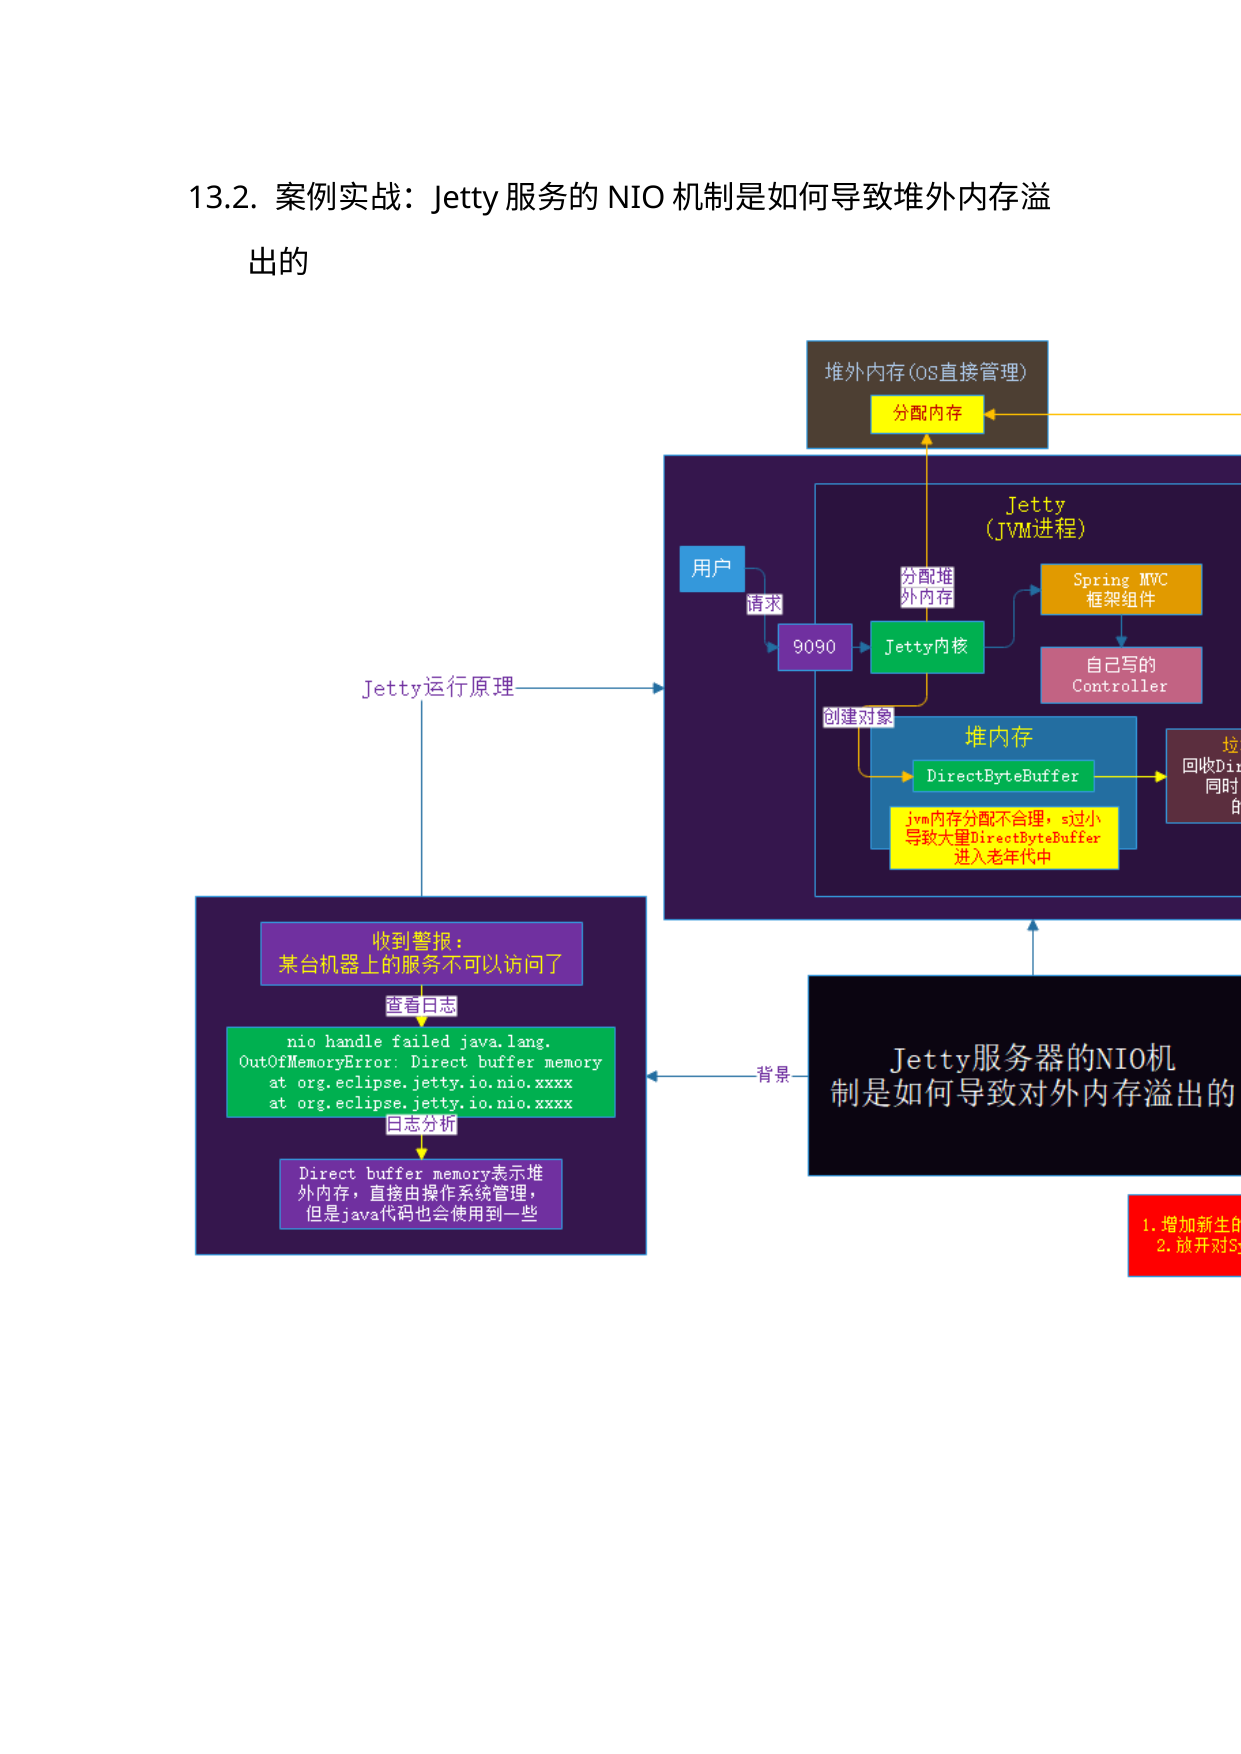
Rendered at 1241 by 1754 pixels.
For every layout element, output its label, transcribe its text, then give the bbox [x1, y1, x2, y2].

subtitle 案例实战：Jetty服务的NIO机制是如何导致堆外内存溢出的 [187, 162, 1053, 292]
picture [187, 305, 1241, 1355]
